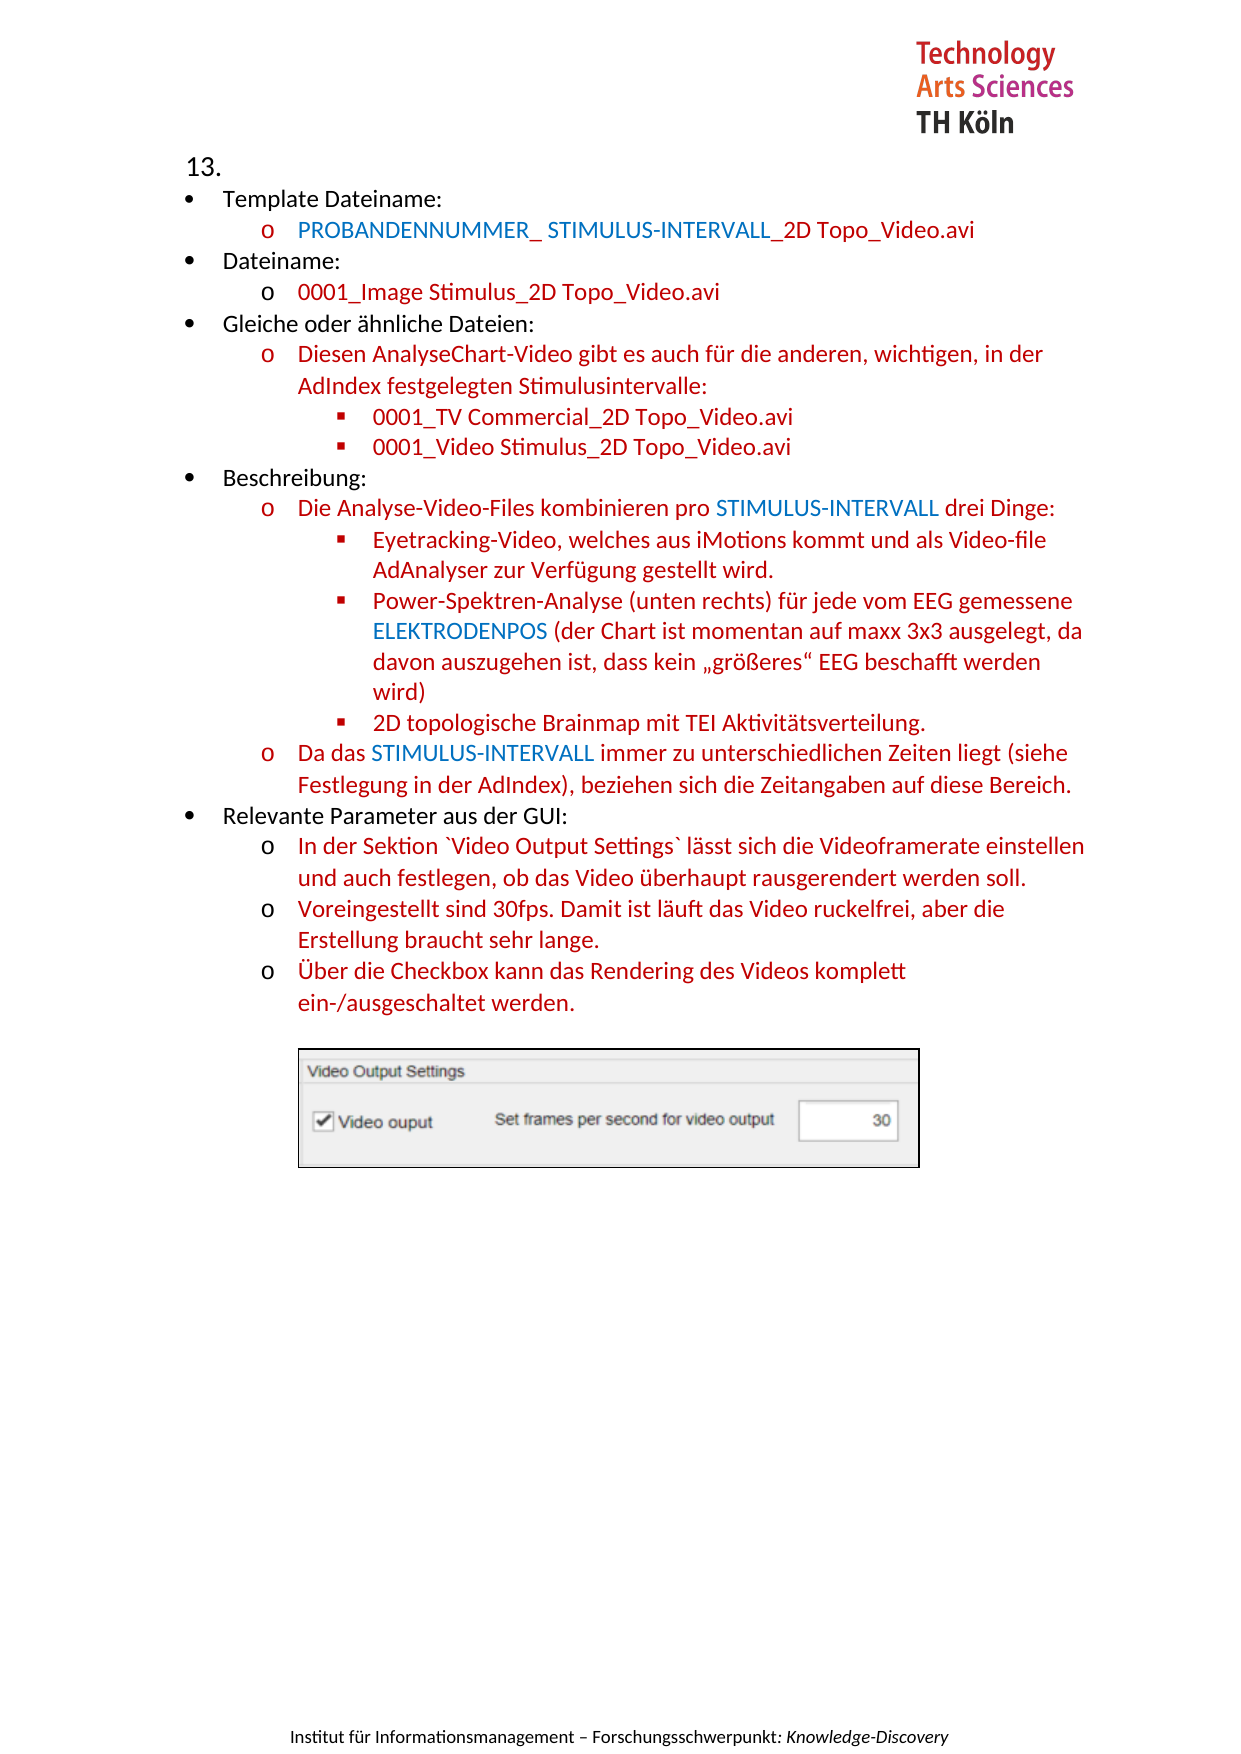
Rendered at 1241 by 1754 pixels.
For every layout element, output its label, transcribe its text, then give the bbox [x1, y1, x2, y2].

list 13. [185, 148, 1093, 183]
list Gleiche oder ähnliche Dateien: [185, 308, 1093, 338]
list 0001_Video Stimulus_2D Topo_Video.avi [335, 431, 1093, 462]
list Eyetracking-Video, welches aus iMotions kommt und als Video-file AdAnalyser zur Verfügung gestellt wird. [335, 524, 1093, 585]
list Template Dateiname: [185, 183, 1093, 214]
list 0001_TV Commercial_2D Topo_Video.avi [335, 401, 1093, 431]
list PROBANDENNUMMER_ STIMULUS-INTERVALL_2D Topo_Video.avi [260, 214, 1093, 246]
list 2D topologische Brainmap mit TEI Aktivitätsverteilung. [335, 707, 1093, 738]
picture [916, 35, 1087, 144]
list In der Sektion `Video Output Settings` lässt sich die Videoframerate einstellen und auch festlegen, ob das Video überhaupt rausgerendert werden soll. [260, 830, 1093, 893]
list Diesen AnalyseChart-Video gibt es auch für die anderen, wichtigen, in der AdIndex festgelegten Stimulusintervalle: [260, 338, 1093, 401]
list Voreingestellt sind 30fps. Damit ist läuft das Video ruckelfrei, aber die Erstellung braucht sehr lange. [260, 893, 1093, 955]
list Die Analyse-Video-Files kombinieren pro STIMULUS-INTERVALL drei Dinge: [260, 492, 1093, 524]
list Power-Spektren-Analyse (unten rechts) für jede vom EEG gemessene ELEKTRODENPOS (der Chart ist momentan auf maxx 3x3 ausgelegt, da davon auszugehen ist, dass kein „größeres“ EEG beschafft werden wird) [335, 585, 1093, 707]
list Beschreibung: [185, 462, 1093, 492]
list 0001_Image Stimulus_2D Topo_Video.avi [260, 276, 1093, 308]
list Relevante Parameter aus der GUI: [185, 800, 1093, 830]
list Über die Checkbox kann das Rendering des Videos komplett ein-/ausgeschaltet werden. [260, 955, 1093, 1017]
list Da das STIMULUS-INTERVALL immer zu unterschiedlichen Zeiten liegt (siehe Festlegung in der AdIndex), beziehen sich die Zeitangaben auf diese Bereich. [260, 738, 1093, 800]
list Dateiname: [185, 246, 1093, 276]
picture [299, 1050, 918, 1167]
